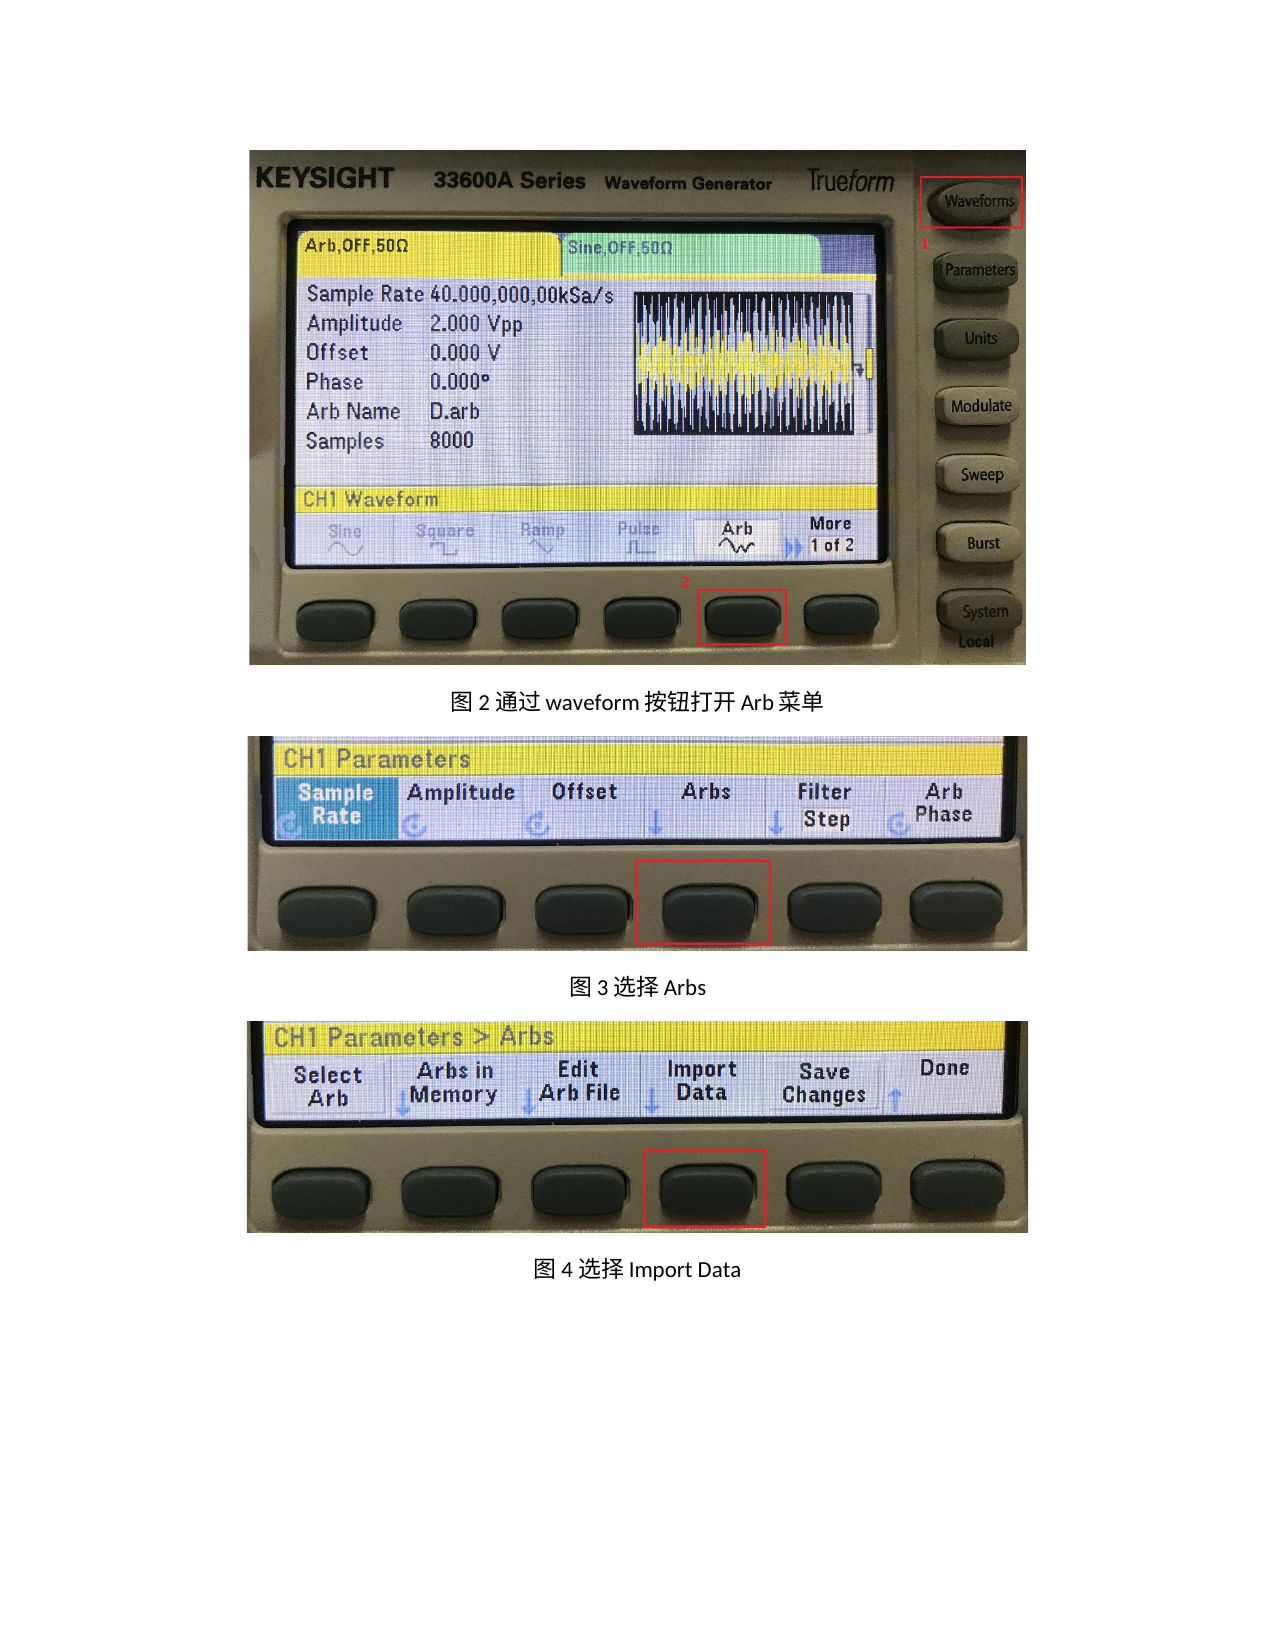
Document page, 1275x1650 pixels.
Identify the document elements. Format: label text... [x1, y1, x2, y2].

picture [246, 1021, 1029, 1233]
picture [247, 736, 1028, 951]
picture [249, 150, 1026, 665]
text 图3 选择Arbs [150, 969, 1125, 1002]
text 图4 选择Import Data [150, 1251, 1125, 1284]
text 图2 通过waveform按钮打开Arb菜单 [150, 684, 1125, 717]
